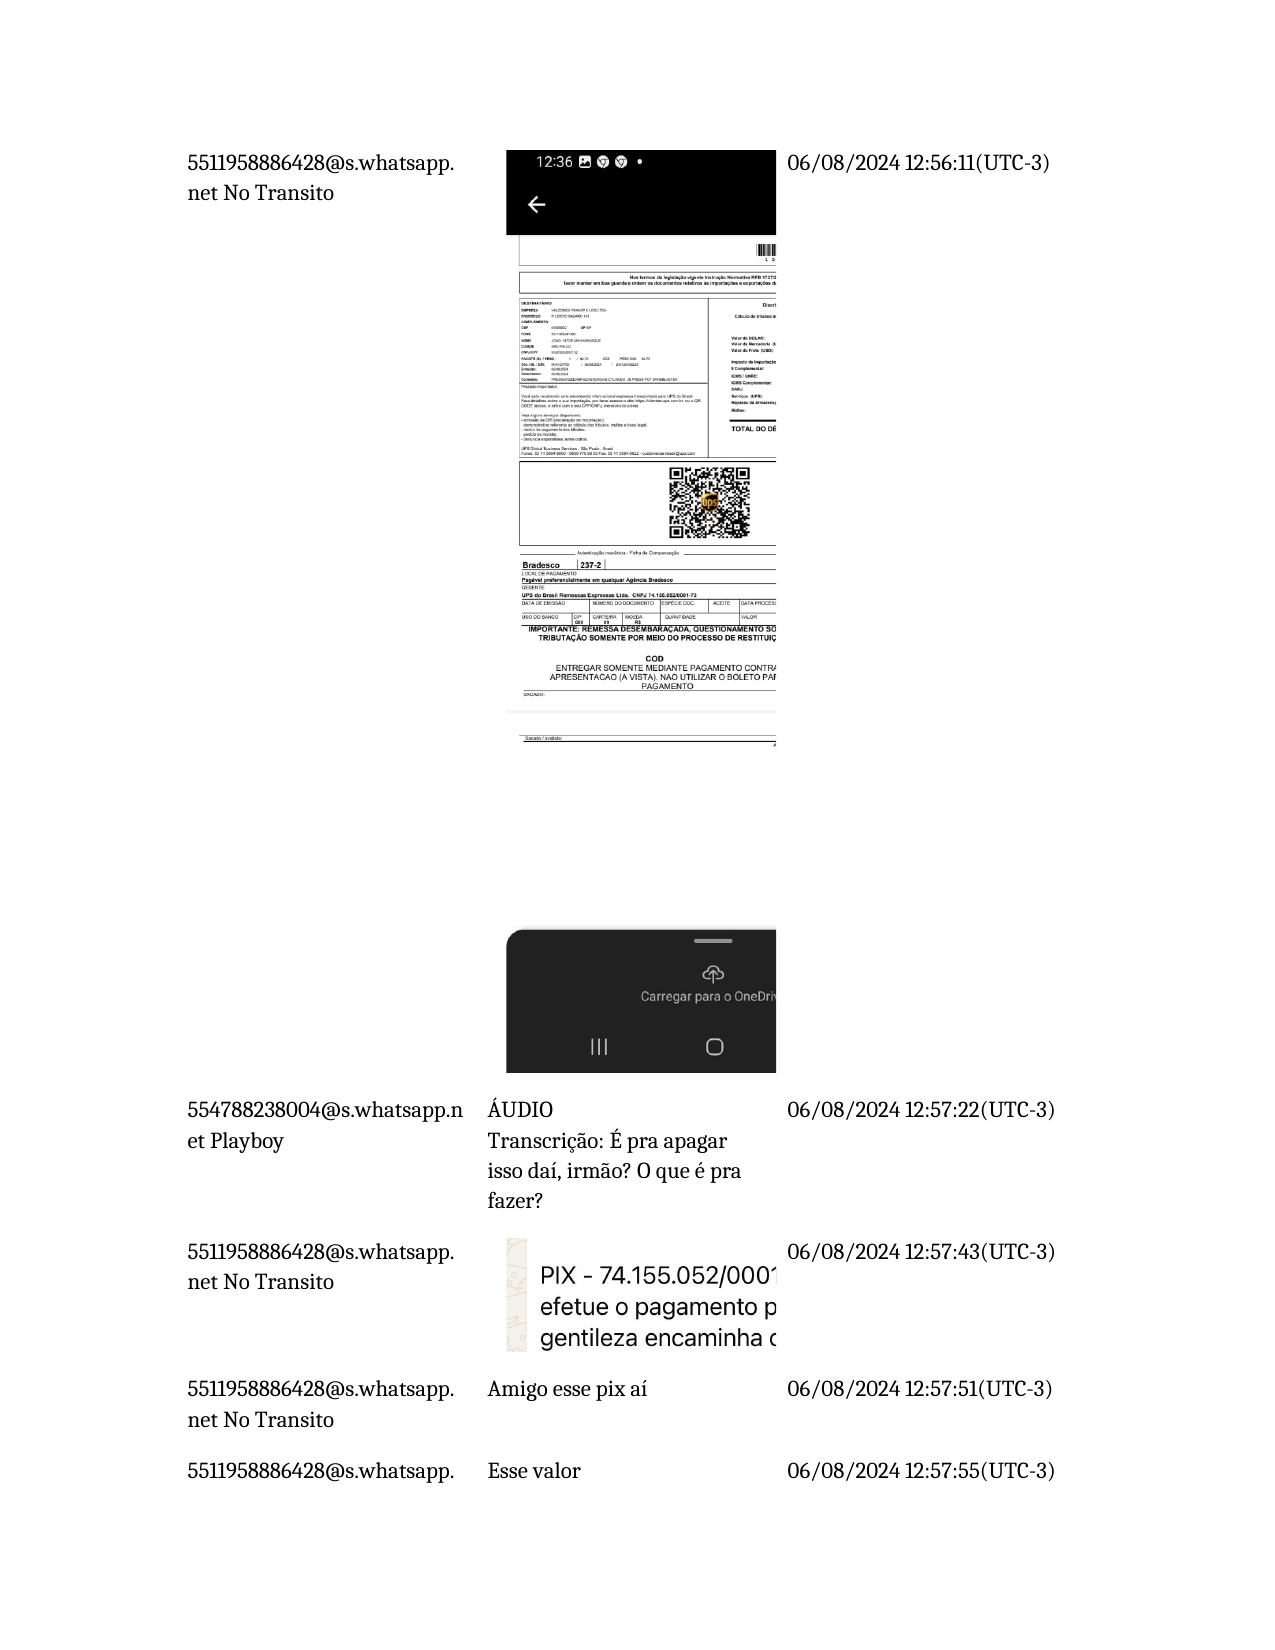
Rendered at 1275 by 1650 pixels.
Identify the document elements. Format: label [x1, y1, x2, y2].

picture [506, 150, 777, 1073]
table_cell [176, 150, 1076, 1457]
picture [506, 1238, 777, 1352]
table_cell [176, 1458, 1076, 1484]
